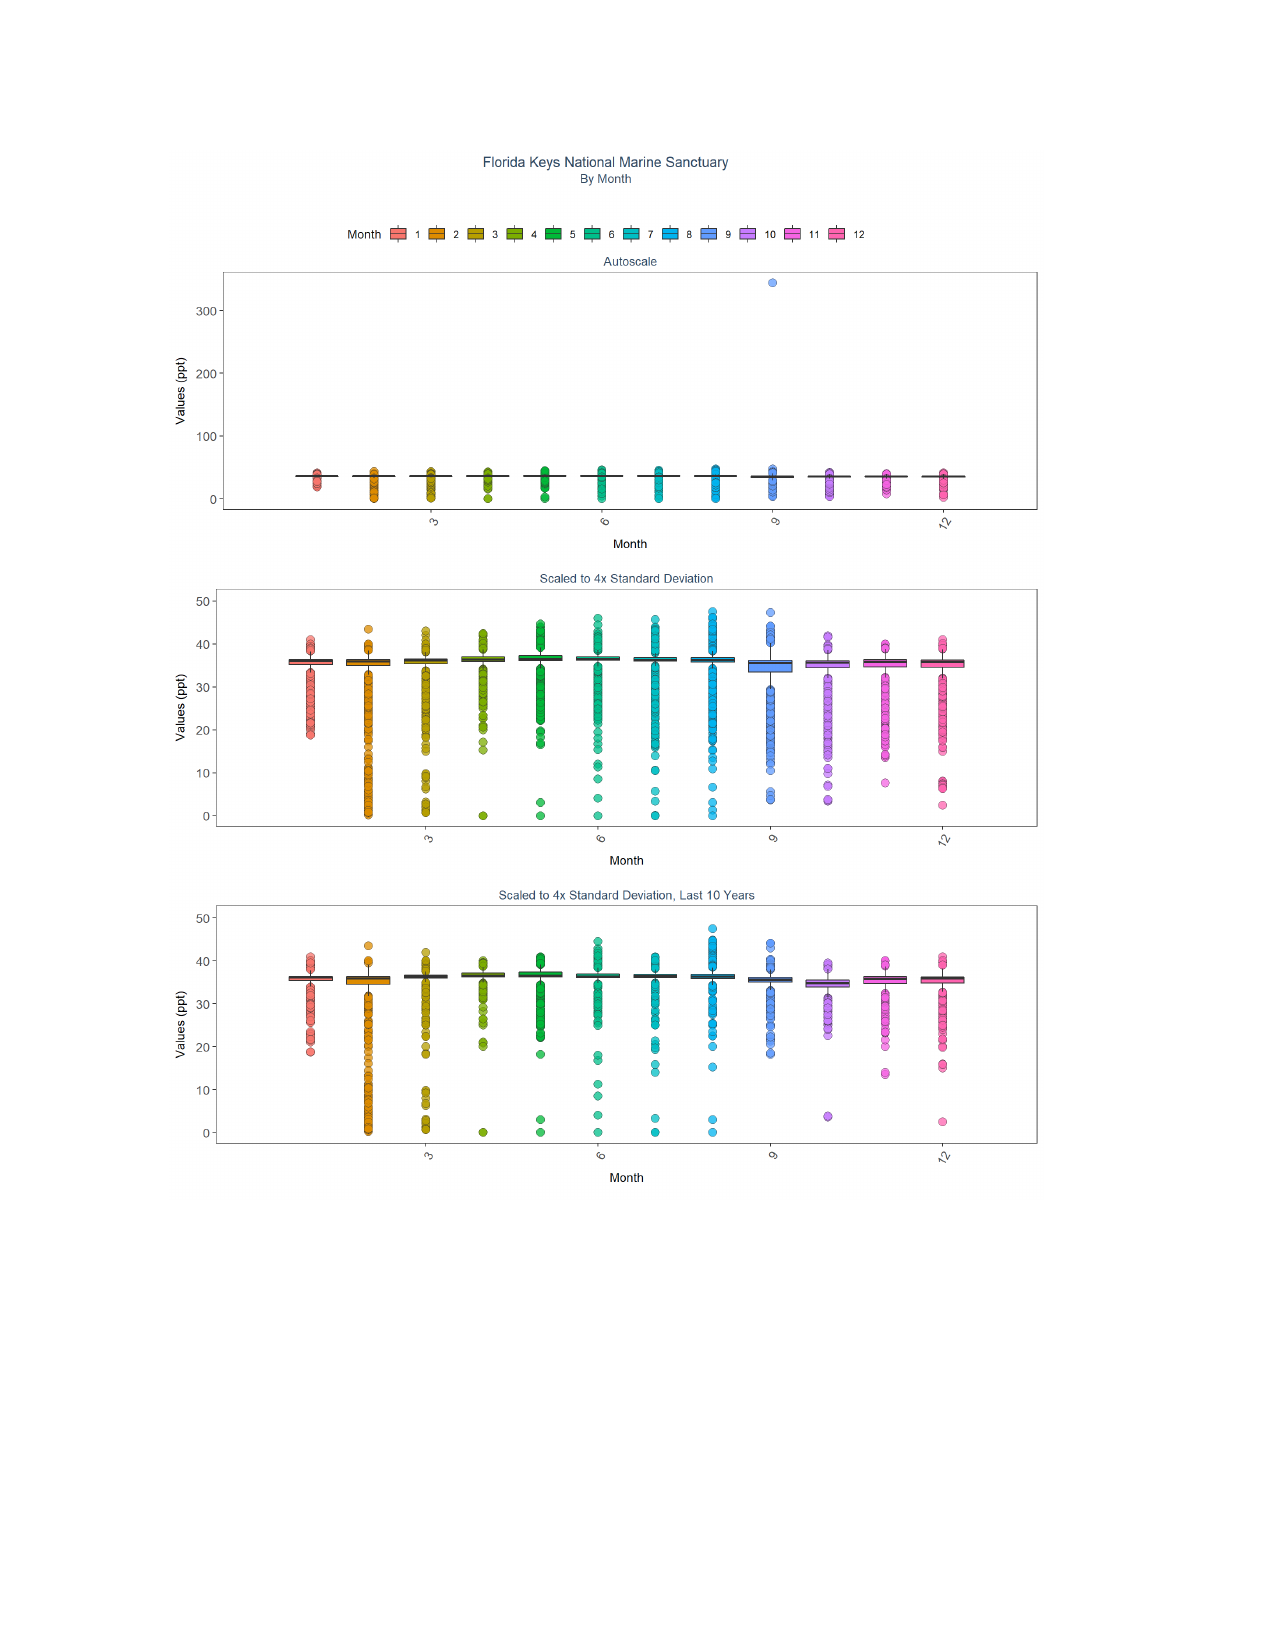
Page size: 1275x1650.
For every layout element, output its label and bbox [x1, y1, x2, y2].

picture [168, 150, 1044, 1200]
